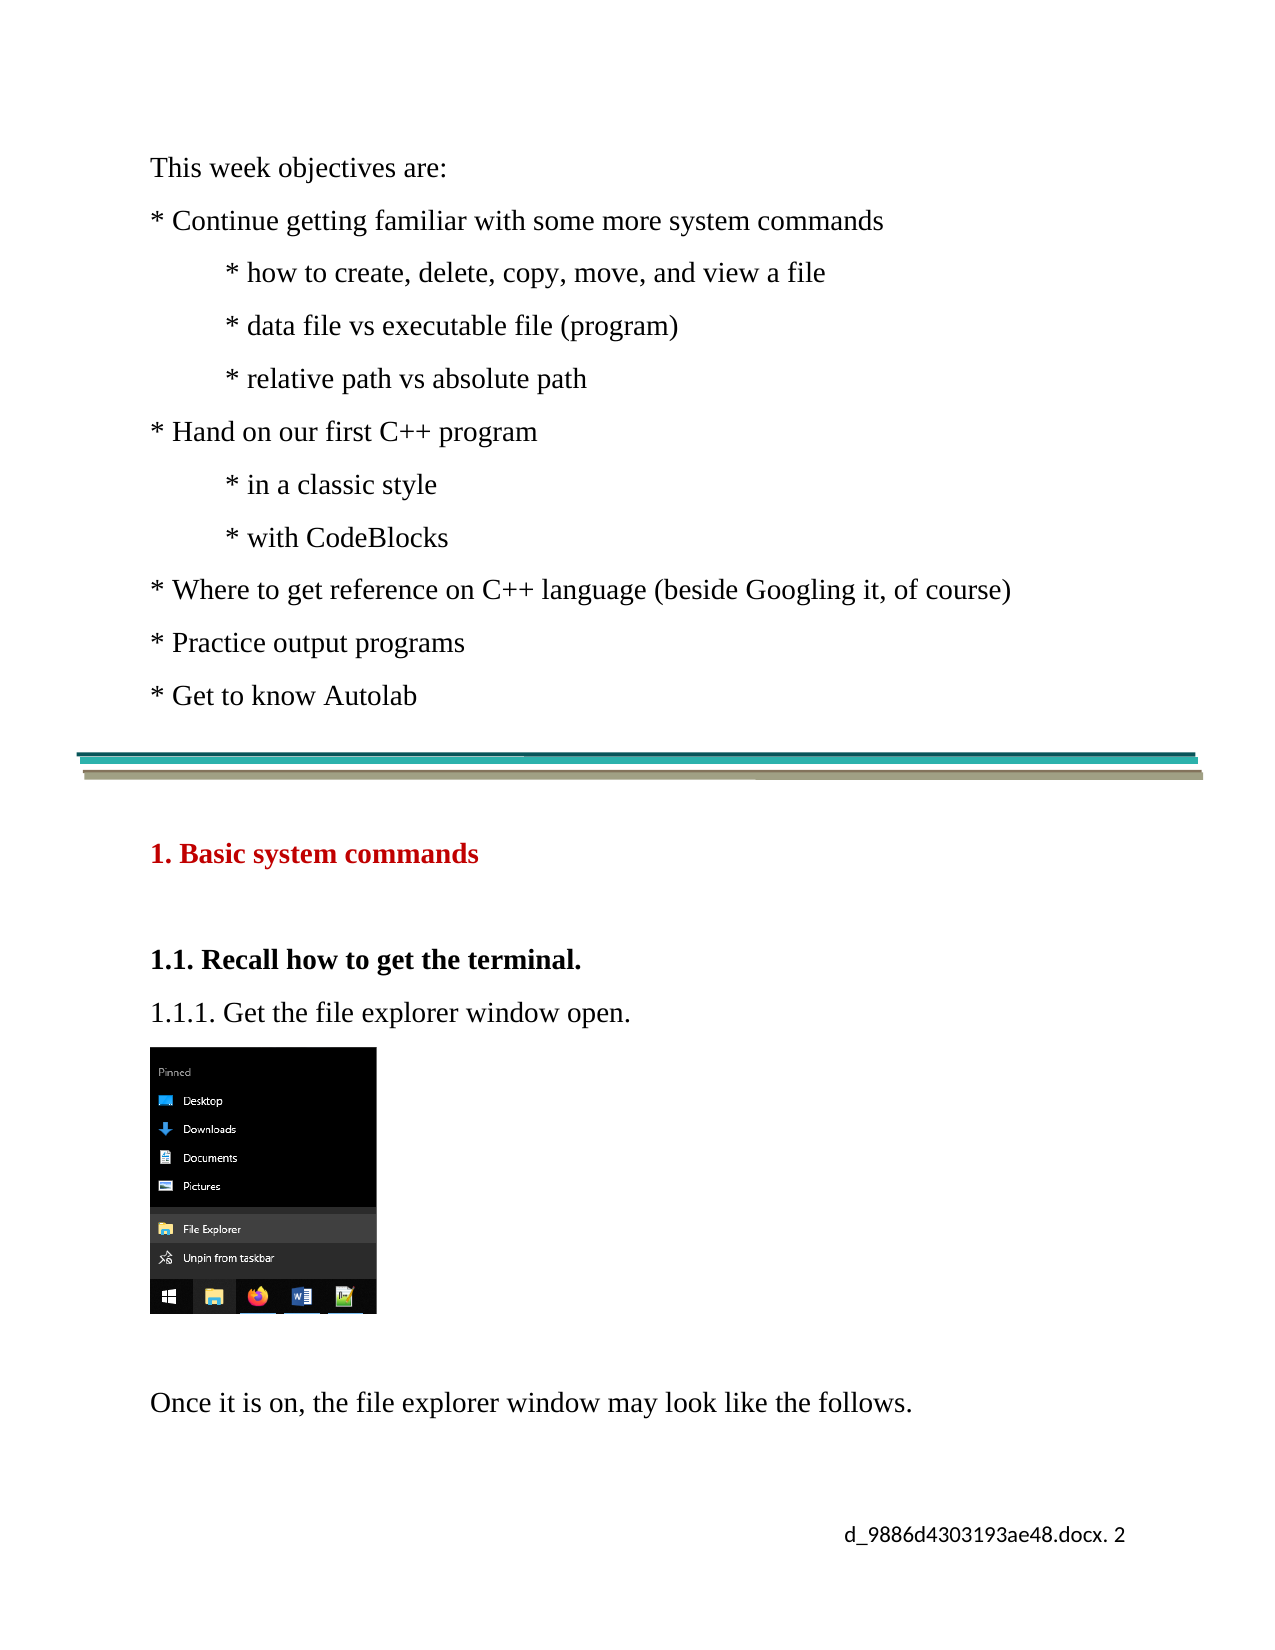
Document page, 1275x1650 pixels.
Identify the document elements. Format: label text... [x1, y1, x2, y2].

text * Hand on our first C++ program [150, 414, 1125, 448]
text 1.1.1. Get the file explorer window open. [150, 995, 1125, 1028]
text * Practice output programs [150, 625, 1125, 659]
text This week objectives are: [150, 150, 1125, 183]
text * Continue getting familiar with some more system commands [150, 203, 1125, 236]
text * data file vs executable file (program) [150, 308, 1125, 342]
text * relative path vs absolute path [150, 361, 1125, 395]
text * with CodeBlocks [150, 520, 1125, 553]
text * how to create, delete, copy, move, and view a file [150, 256, 1125, 289]
text * in a classic style [150, 467, 1125, 500]
text * Where to get reference on C++ language (beside Googling it, of course) [150, 572, 1125, 606]
text 1. Basic system commands [150, 837, 1125, 870]
picture [150, 1047, 377, 1314]
text 1.1. Recall how to get the terminal. [150, 942, 1125, 976]
text Once it is on, the file explorer window may look like the follows. [150, 1385, 1125, 1419]
text * Get to know Autolab [150, 678, 1125, 712]
